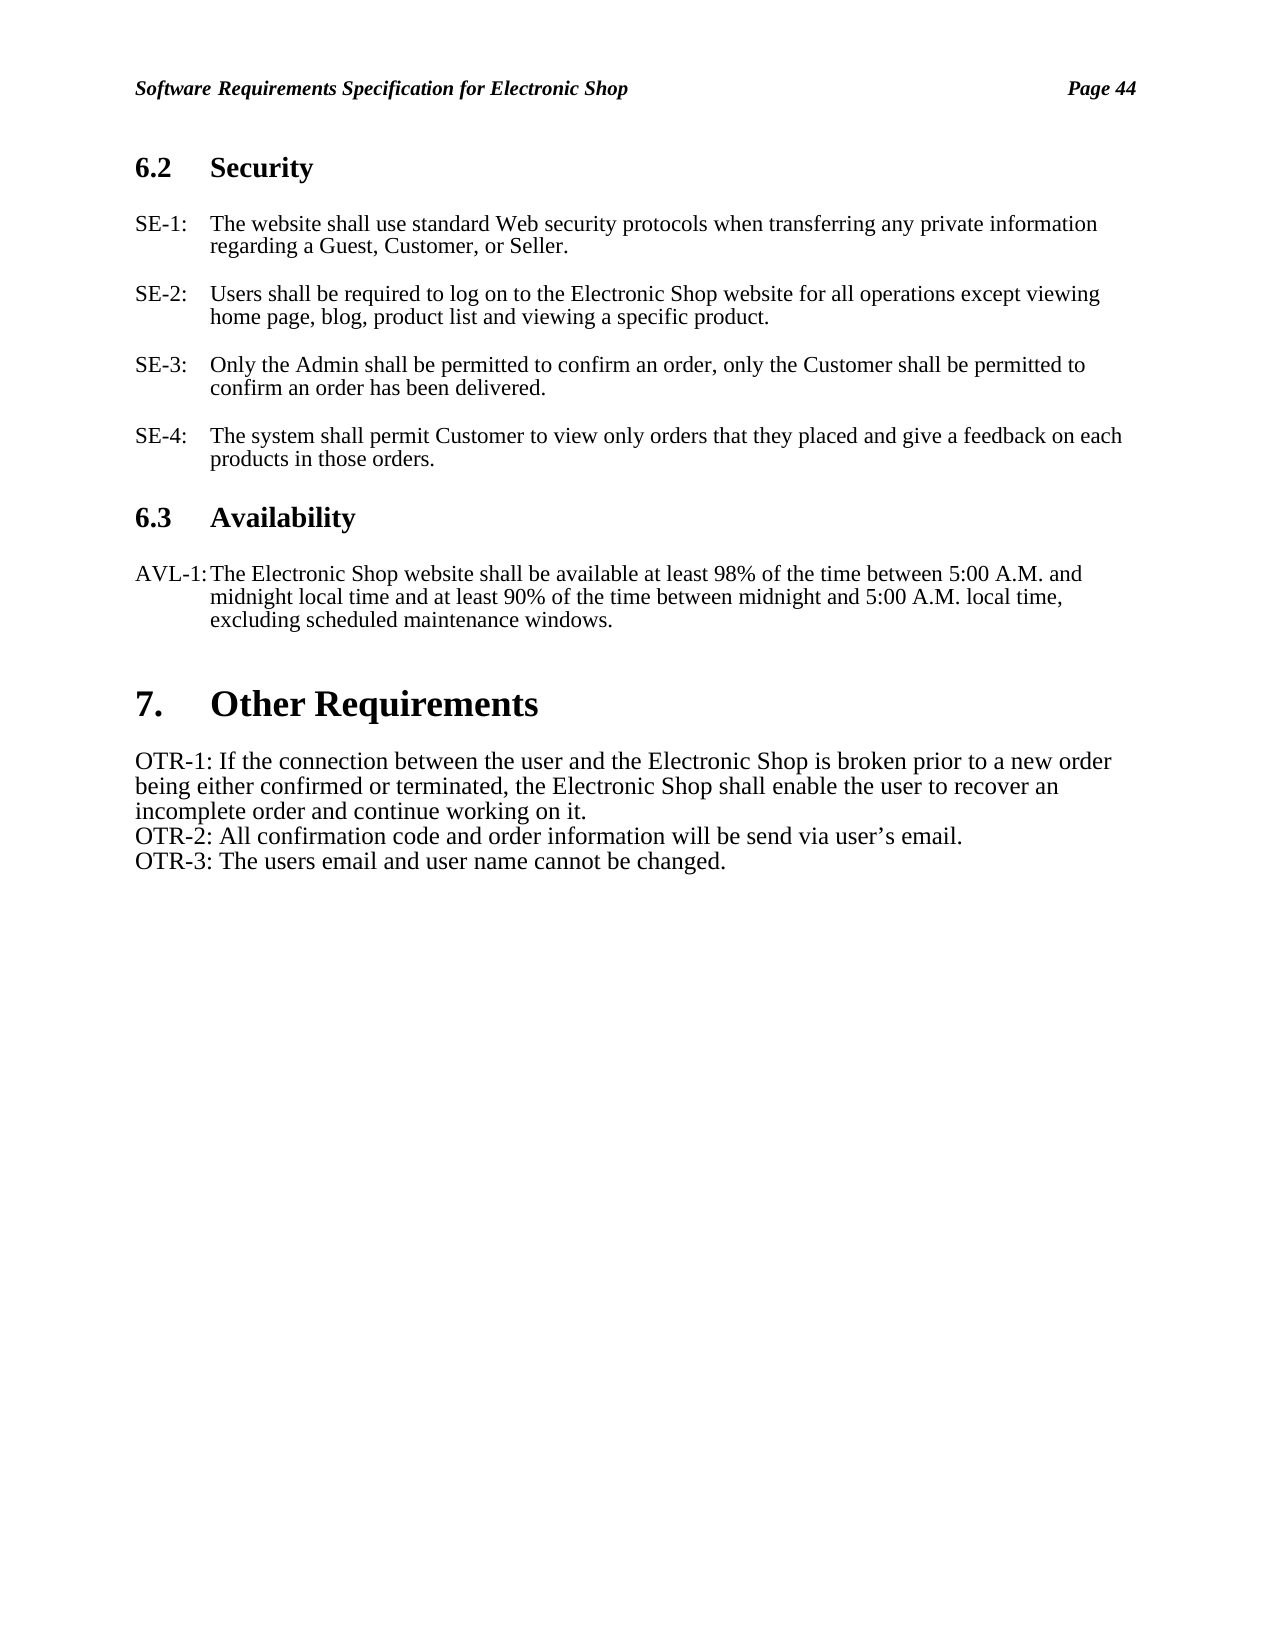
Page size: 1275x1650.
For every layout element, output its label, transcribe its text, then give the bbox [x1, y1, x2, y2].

text AVL-1: The Electronic Shop website shall be available at least 98% of the time between 5:00 A.M. and midnight local time and at least 90% of the time between midnight and 5:00 A.M. local time, excluding scheduled maintenance windows. [135, 563, 1140, 632]
text OTR-2: All confirmation code and order information will be send via user’s email. [135, 825, 1140, 850]
text OTR-3: The users email and user name cannot be changed. [135, 850, 1140, 875]
subtitle Other Requirements [135, 682, 1140, 725]
subtitle Availability [135, 500, 1140, 534]
text SE-4: The system shall permit Customer to view only orders that they placed and give a feedback on each products in those orders. [135, 425, 1140, 471]
text OTR-1: If the connection between the user and the Electronic Shop is broken prior to a new order being either confirmed or terminated, the Electronic Shop shall enable the user to recover an incomplete order and continue working on it. [135, 750, 1140, 825]
text SE-1: The website shall use standard Web security protocols when transferring any private information regarding a Guest, Customer, or Seller. [135, 213, 1140, 258]
subtitle Security [135, 150, 1140, 183]
text SE-2: Users shall be required to log on to the Electronic Shop website for all operations except viewing home page, blog, product list and viewing a specific product. [135, 283, 1140, 329]
text SE-3: Only the Admin shall be permitted to confirm an order, only the Customer shall be permitted to confirm an order has been delivered. [135, 354, 1140, 400]
